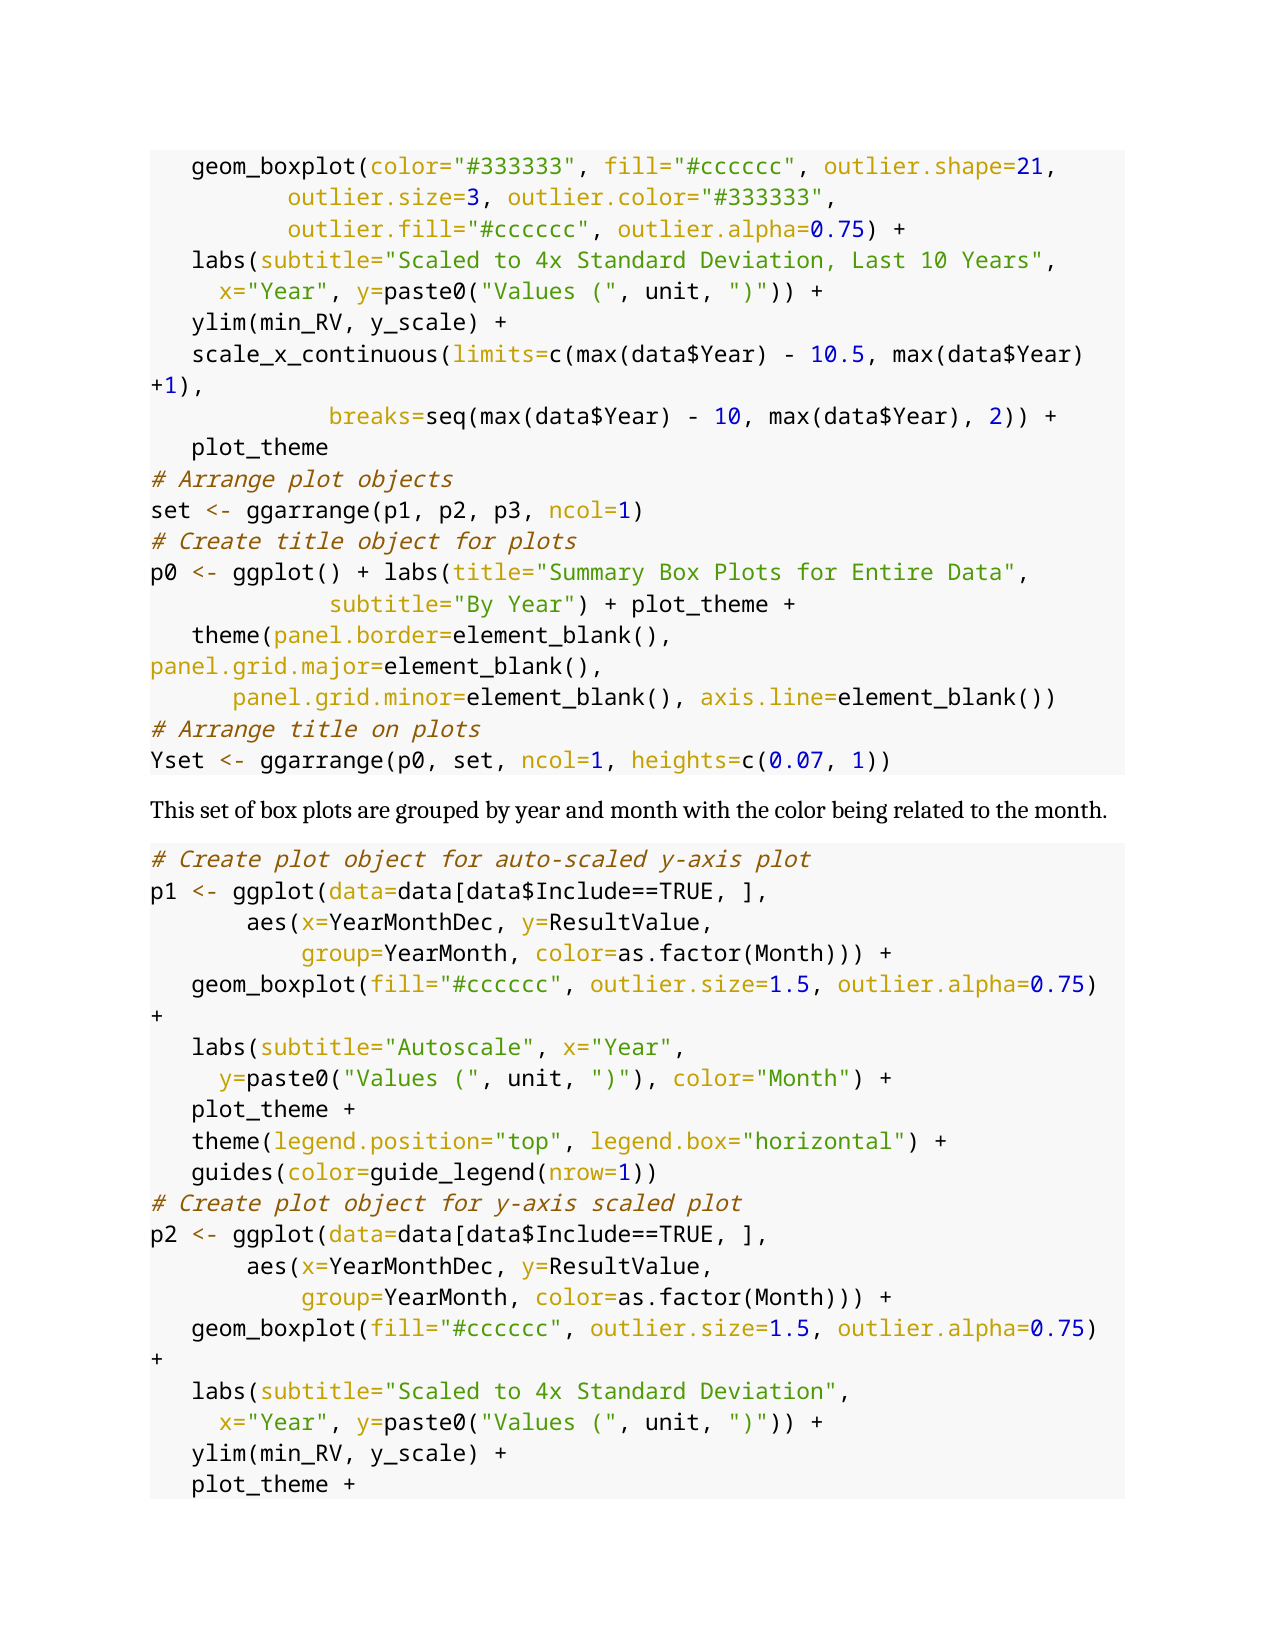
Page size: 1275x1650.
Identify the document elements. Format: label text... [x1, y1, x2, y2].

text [150, 150, 1125, 775]
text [150, 843, 1125, 1499]
text This set of box plots are grouped by year and month with the color being related to the month. [150, 796, 1125, 824]
